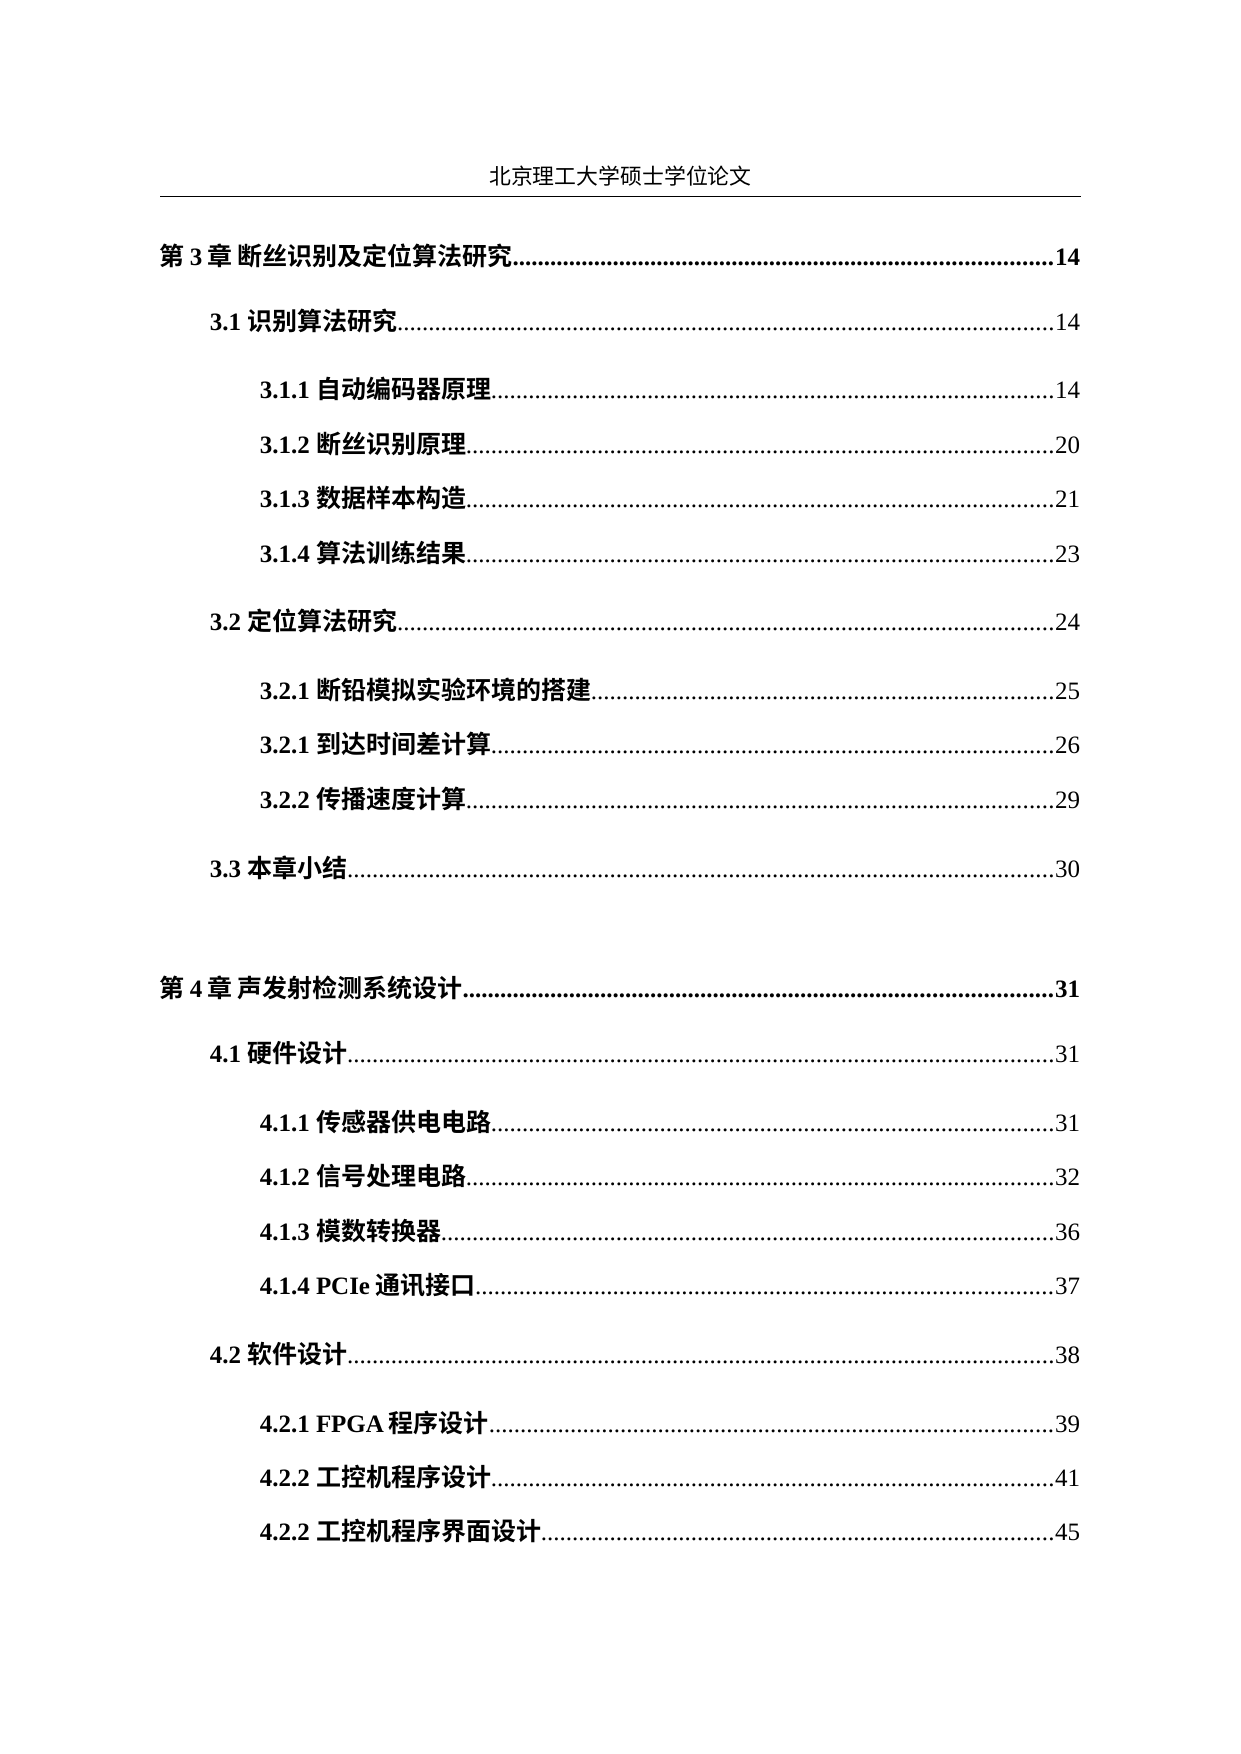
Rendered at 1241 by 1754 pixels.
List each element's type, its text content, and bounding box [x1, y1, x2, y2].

text 4.1.1 传感器供电电路 31 [159, 1102, 1081, 1139]
text 3.3 本章小结 30 [159, 834, 1081, 899]
text 3.1.1 自动编码器原理 14 [159, 370, 1081, 406]
text 4.2.2 工控机程序界面设计 45 [159, 1512, 1081, 1548]
text 4.1.2 信号处理电路 32 [159, 1157, 1081, 1193]
text 3.2 定位算法研究 24 [159, 587, 1081, 652]
text 3.1.4 算法训练结果 23 [159, 533, 1081, 569]
text 3.1.3 数据样本构造 21 [159, 479, 1081, 515]
text 3.1 识别算法研究 14 [159, 287, 1081, 352]
text 4.1 硬件设计 31 [159, 1019, 1081, 1084]
text 3.1.2 断丝识别原理 20 [159, 424, 1081, 461]
text 第3章 断丝识别及定位算法研究 14 [159, 222, 1081, 287]
text 4.2.1 FPGA程序设计 39 [159, 1403, 1081, 1439]
text 3.2.1 到达时间差计算 26 [159, 725, 1081, 761]
text 3.2.2 传播速度计算 29 [159, 779, 1081, 816]
text 4.2 软件设计 38 [159, 1320, 1081, 1385]
text 4.1.3 模数转换器 36 [159, 1211, 1081, 1247]
text 4.1.4 PCIe通讯接口 37 [159, 1266, 1081, 1302]
text 3.2.1 断铅模拟实验环境的搭建 25 [159, 671, 1081, 707]
text 4.2.2 工控机程序设计 41 [159, 1457, 1081, 1494]
text 第4章 声发射检测系统设计 31 [159, 954, 1081, 1019]
